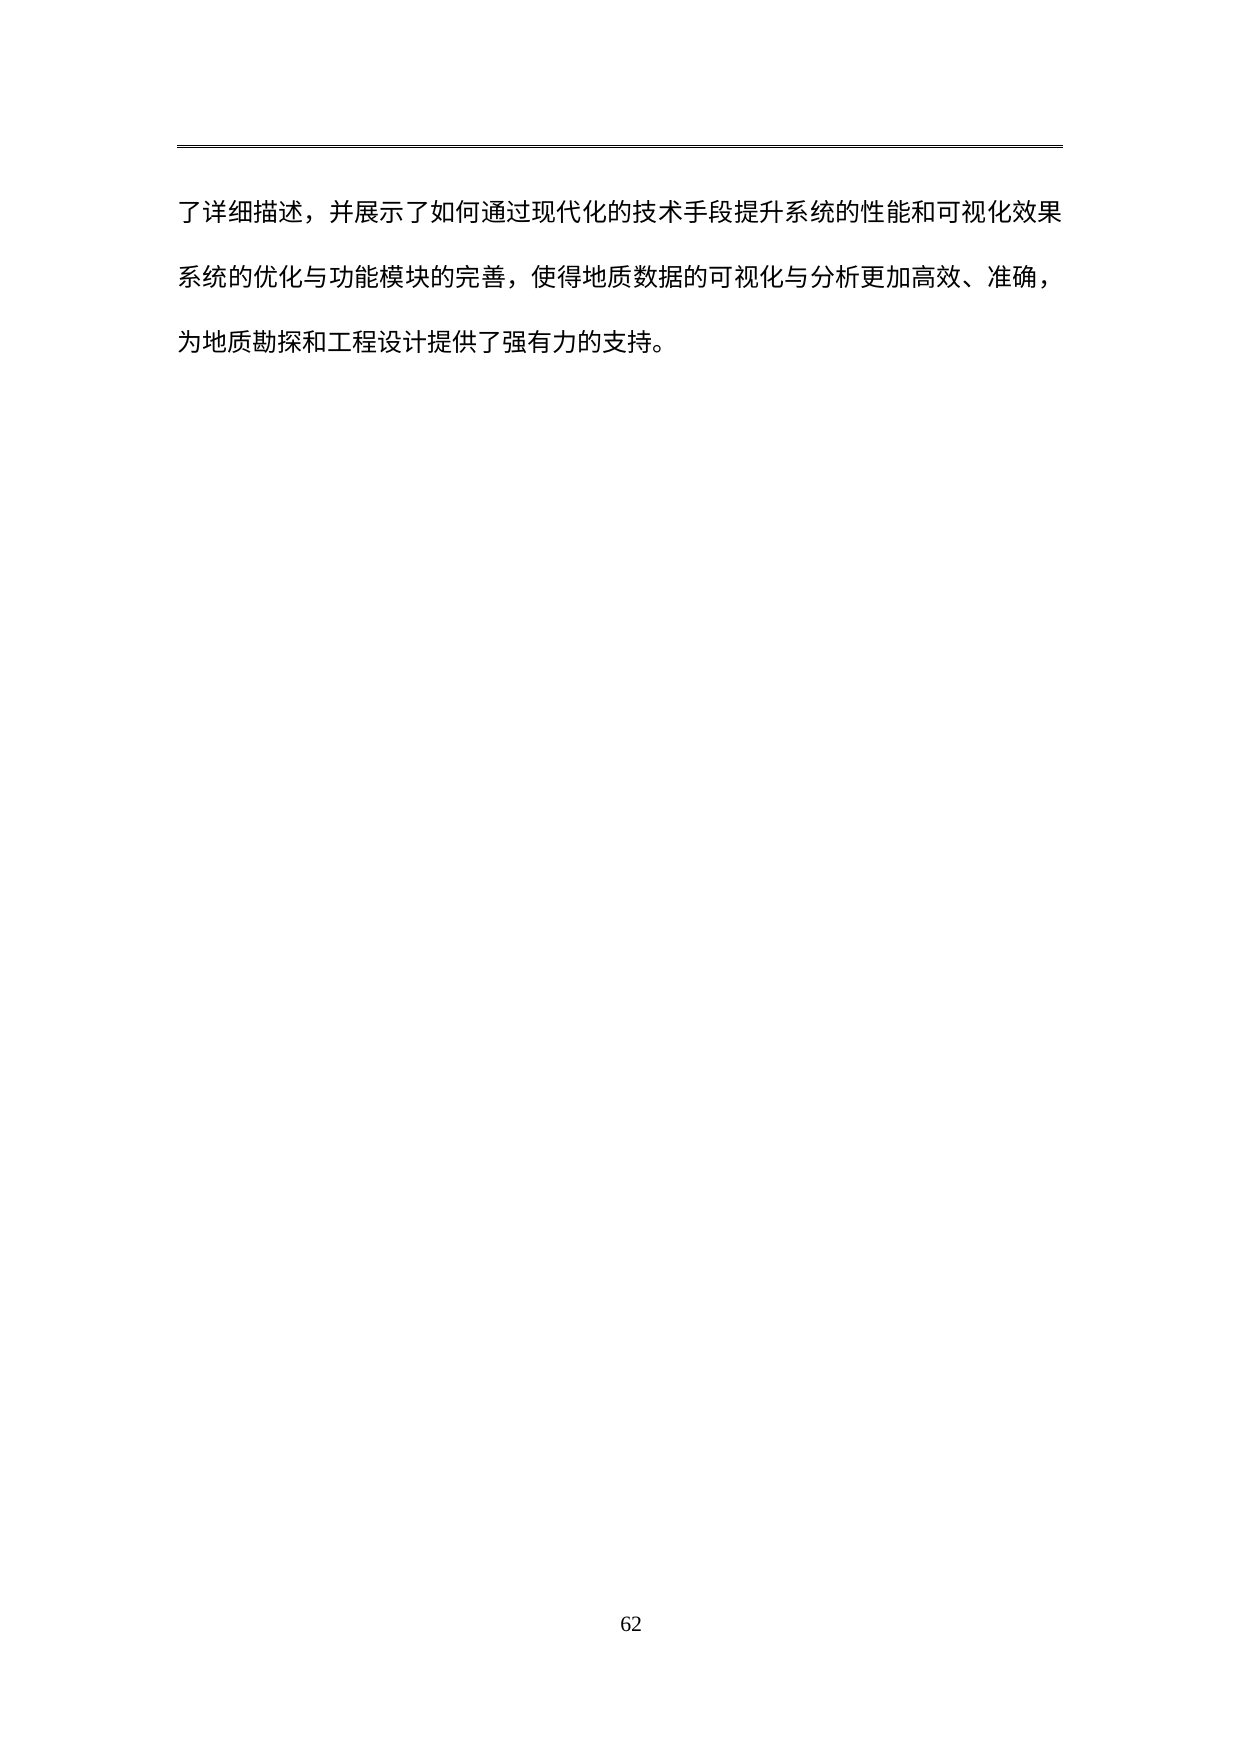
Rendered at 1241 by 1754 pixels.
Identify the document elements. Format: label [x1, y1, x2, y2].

text [177, 178, 1063, 373]
